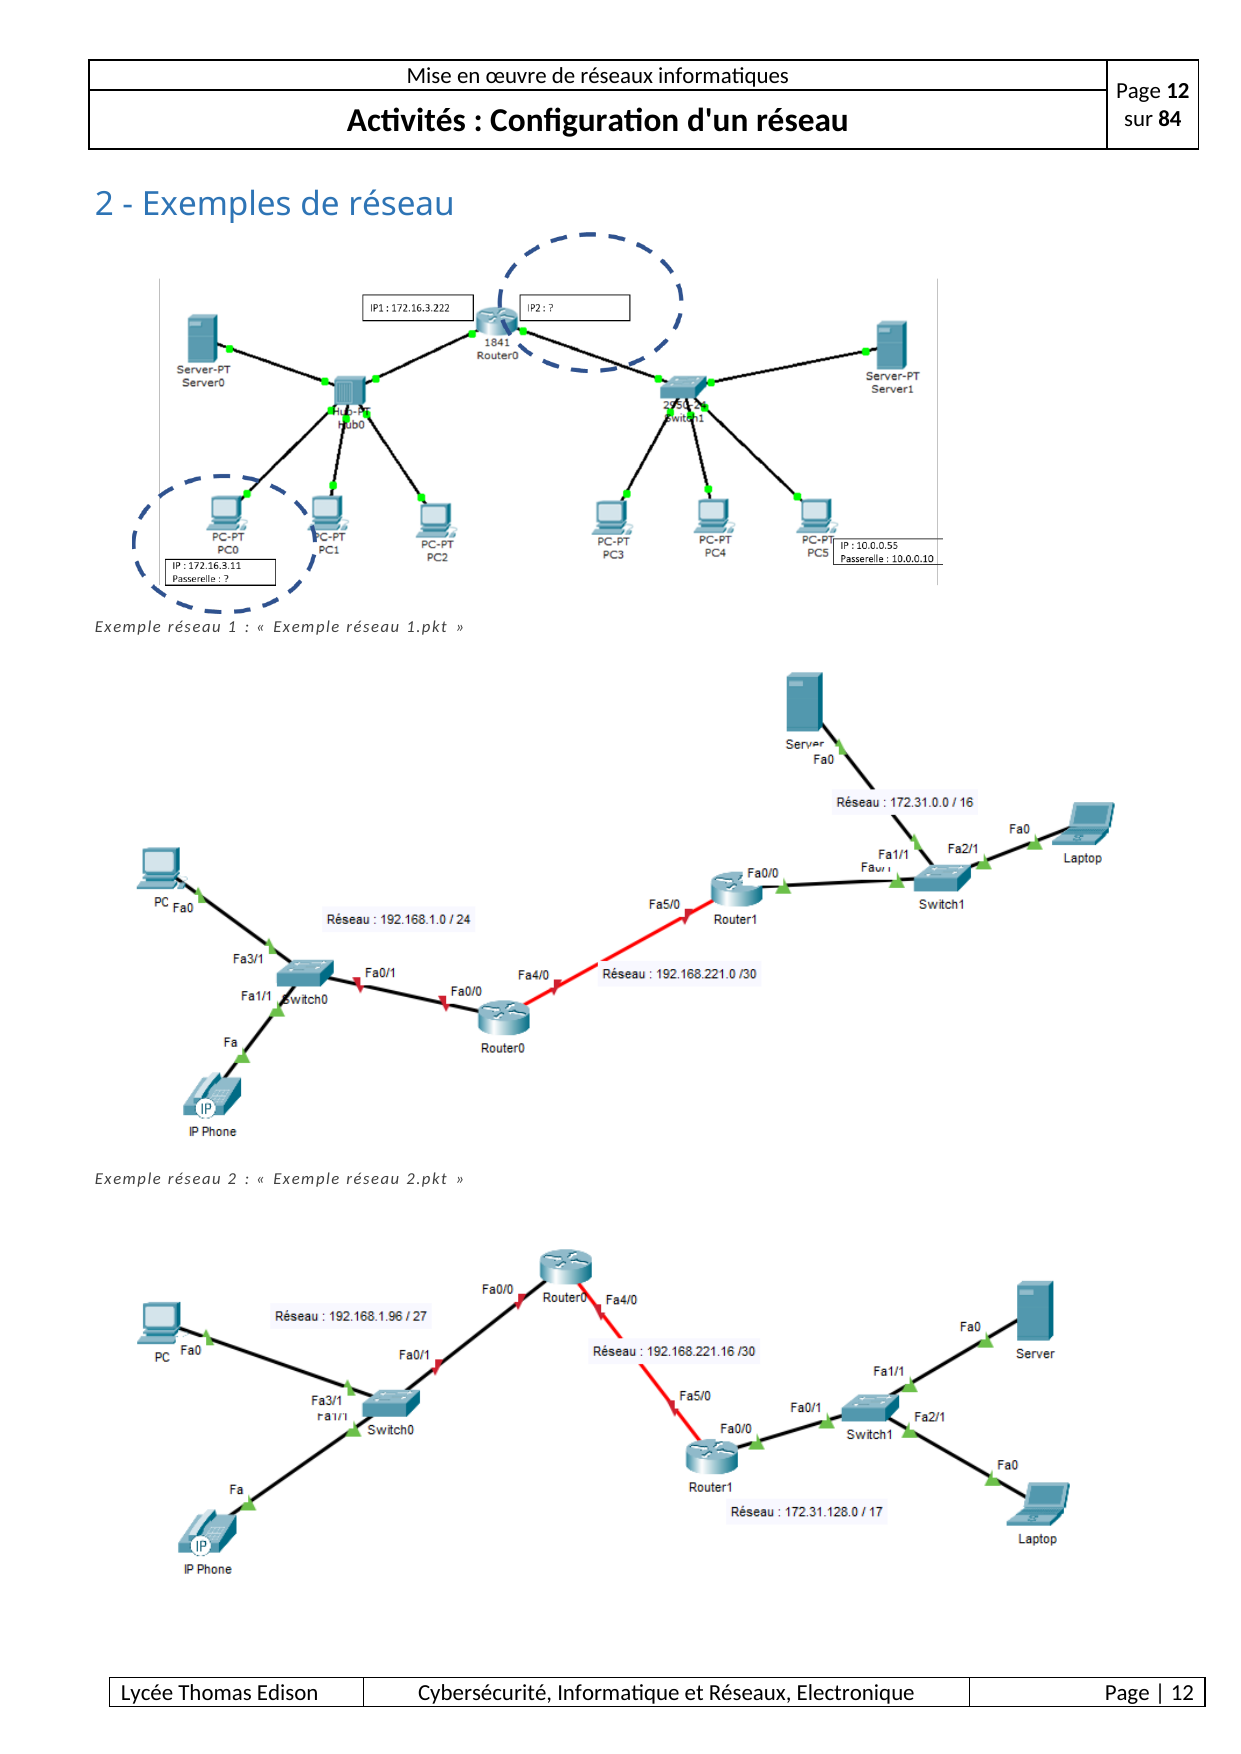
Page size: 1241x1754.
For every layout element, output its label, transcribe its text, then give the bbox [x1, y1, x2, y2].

picture [94, 655, 1168, 1150]
subtitle Exemple réseau 2 : « Exemple réseau 2.pkt » [94, 1168, 1193, 1189]
subtitle Exemple réseau 1 : « Exemple réseau 1.pkt » [94, 617, 1193, 637]
picture [94, 1207, 1168, 1623]
picture [132, 232, 943, 614]
subtitle 2 - Exemples de réseau [94, 180, 1193, 225]
